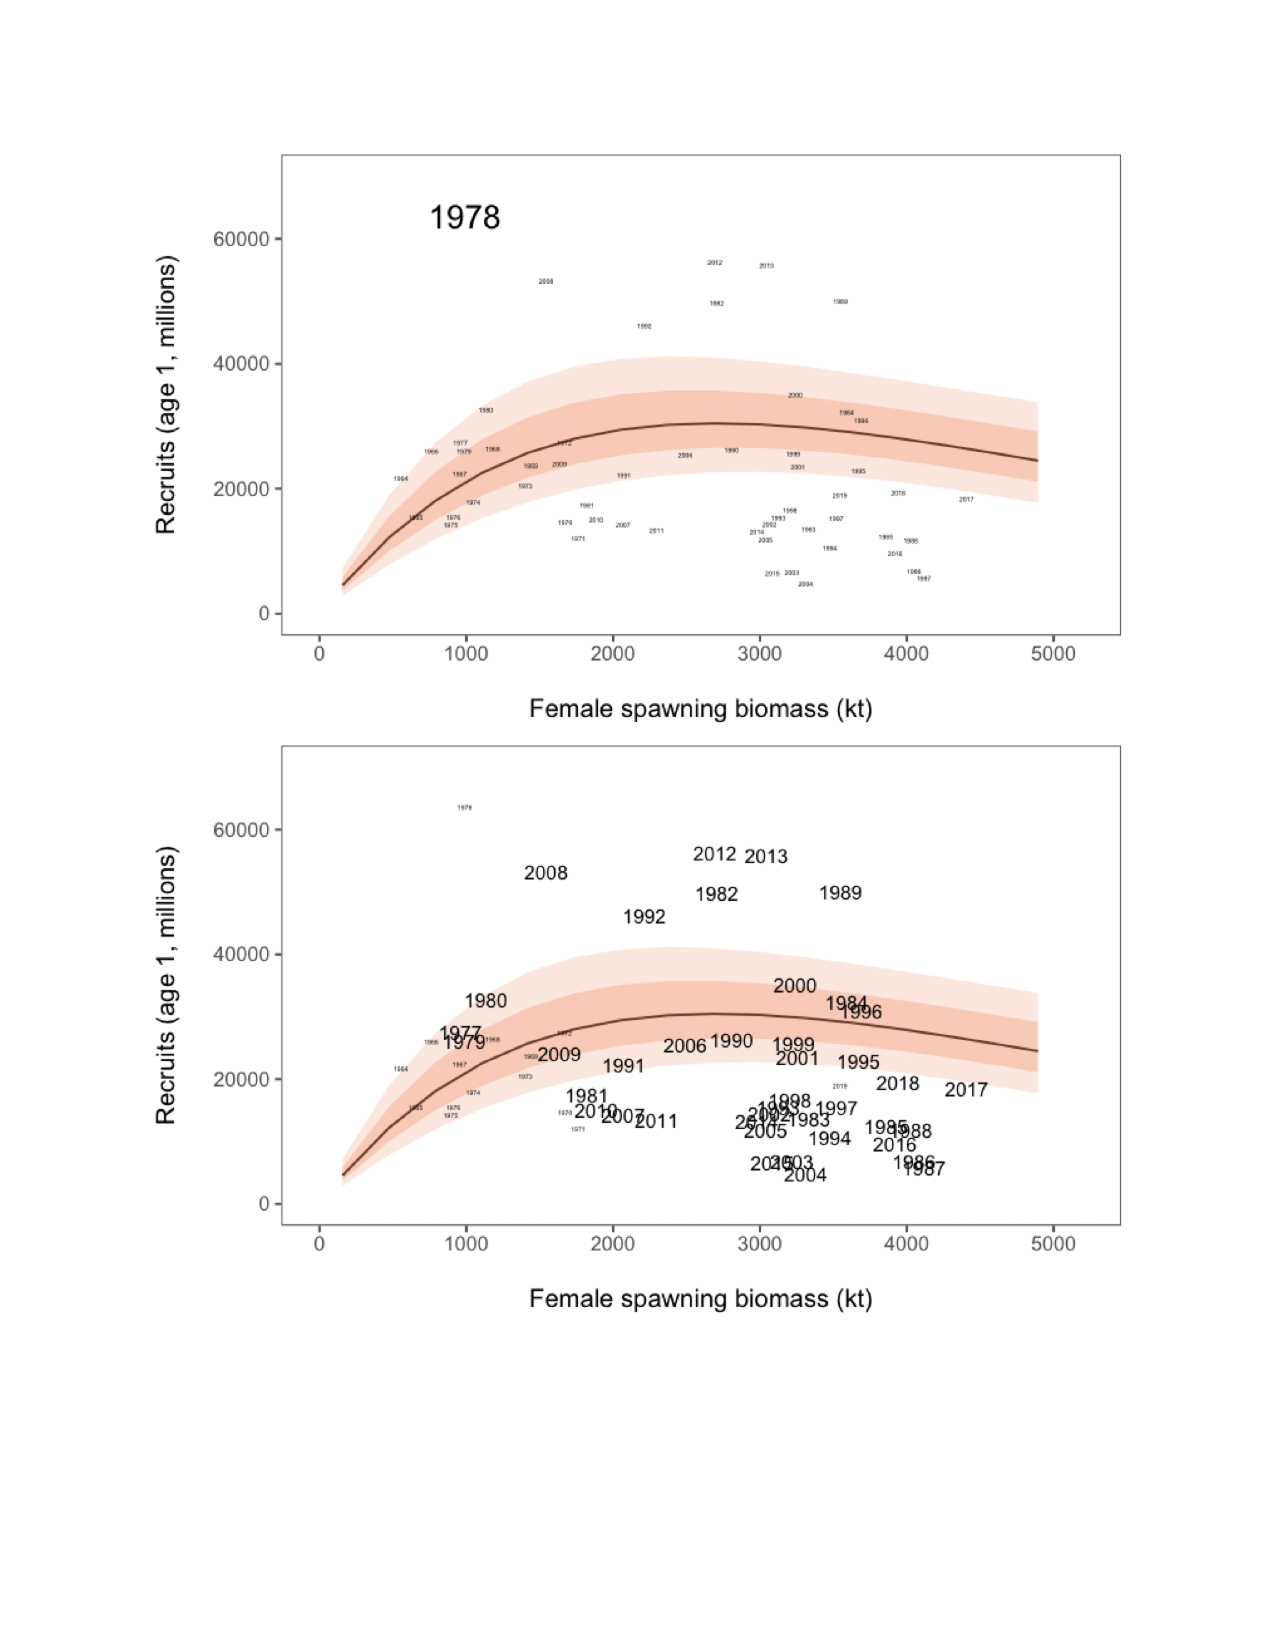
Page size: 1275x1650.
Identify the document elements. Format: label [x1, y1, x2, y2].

picture [150, 150, 1125, 728]
picture [150, 740, 1125, 1318]
